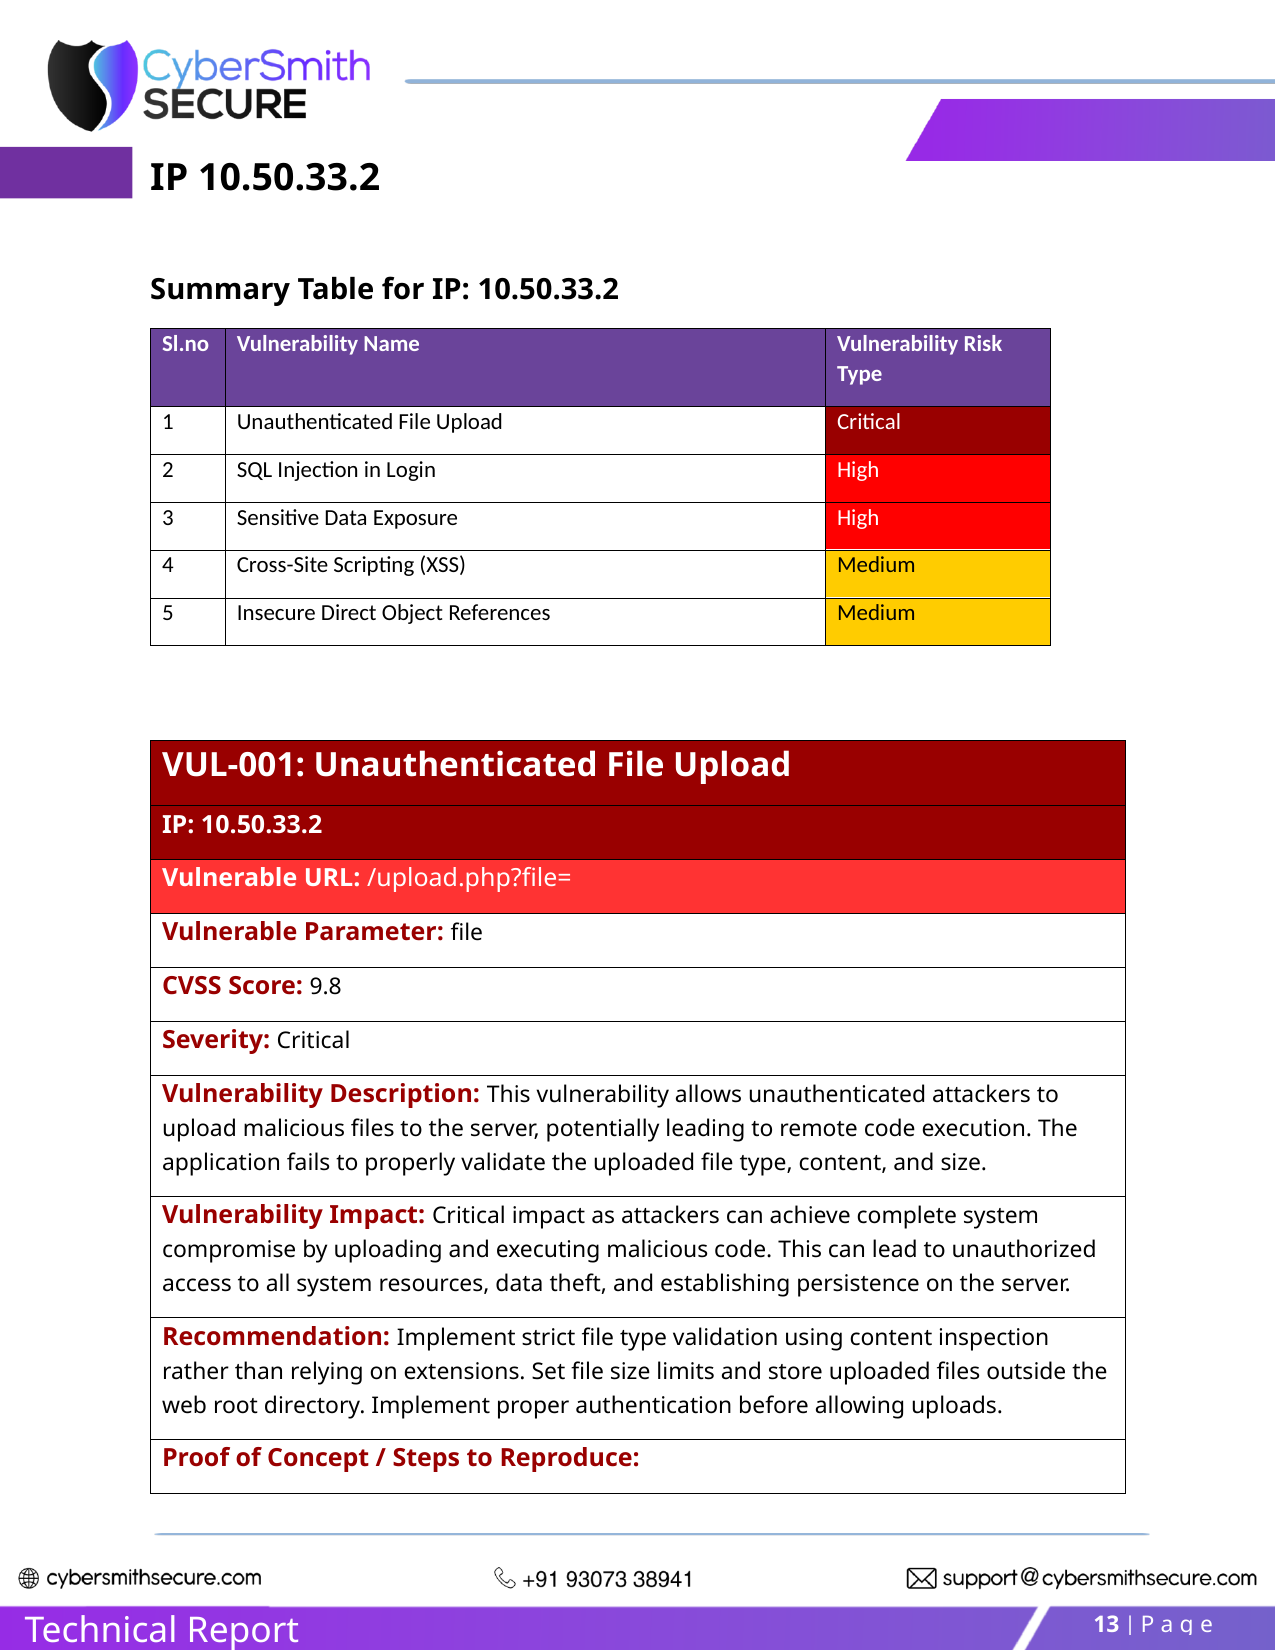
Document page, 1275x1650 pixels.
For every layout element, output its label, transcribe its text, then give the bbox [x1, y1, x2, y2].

table_cell Recommendation: Implement strict file type validation using content inspection rather than relying on extensions. Set file size limits and store uploaded files outside the web root directory. Implement proper authentication before allowing uploads. [151, 1318, 1125, 1438]
table_cell Severity: Critical [151, 1022, 1125, 1074]
table_cell Sensitive Data Exposure [226, 503, 825, 549]
table_cell High [826, 503, 1050, 549]
table_cell Insecure Direct Object References [226, 599, 825, 645]
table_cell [151, 1440, 1125, 1492]
table_cell Medium [826, 599, 1050, 645]
table_cell IP: 10.50.33.2 [151, 806, 1125, 859]
table_cell CVSS Score: 9.8 [151, 968, 1125, 1021]
picture [234, 1625, 245, 1640]
table_header Vulnerability Risk Type [826, 329, 1050, 406]
table_cell Vulnerability Description: This vulnerability allows unauthenticated attackers to upload malicious files to the server, potentially leading to remote code execution. The application fails to properly validate the uploaded file type, content, and size. [151, 1076, 1125, 1196]
table_header VUL-001: Unauthenticated File Upload [151, 741, 1125, 805]
table_header Sl.no [151, 329, 225, 406]
table_cell Vulnerability Impact: Critical impact as attackers can achieve complete system compromise by uploading and executing malicious code. This can lead to unauthorized access to all system resources, data theft, and establishing persistence on the server. [151, 1197, 1125, 1317]
table_cell Critical [826, 407, 1050, 454]
table_cell High [826, 455, 1050, 502]
table_cell 5 [151, 599, 225, 645]
table_cell 2 [151, 455, 225, 502]
table_cell 1 [151, 407, 225, 454]
table_cell Medium [826, 551, 1050, 597]
text IP 10.50.33.2 [150, 150, 1125, 201]
table_cell Cross-Site Scripting (XSS) [226, 551, 825, 597]
table_cell 3 [151, 503, 225, 549]
table_cell 4 [151, 551, 225, 597]
table_header Vulnerability Name [226, 329, 825, 406]
table_cell Vulnerable URL: /upload.php?file= [151, 860, 1125, 913]
table_cell Unauthenticated File Upload [226, 407, 825, 454]
table_cell SQL Injection in Login [226, 455, 825, 502]
text Summary Table for IP: 10.50.33.2 [150, 269, 1125, 308]
picture [0, 1533, 1275, 1650]
picture [47, 40, 1275, 161]
table_cell Vulnerable Parameter: file [151, 914, 1125, 967]
